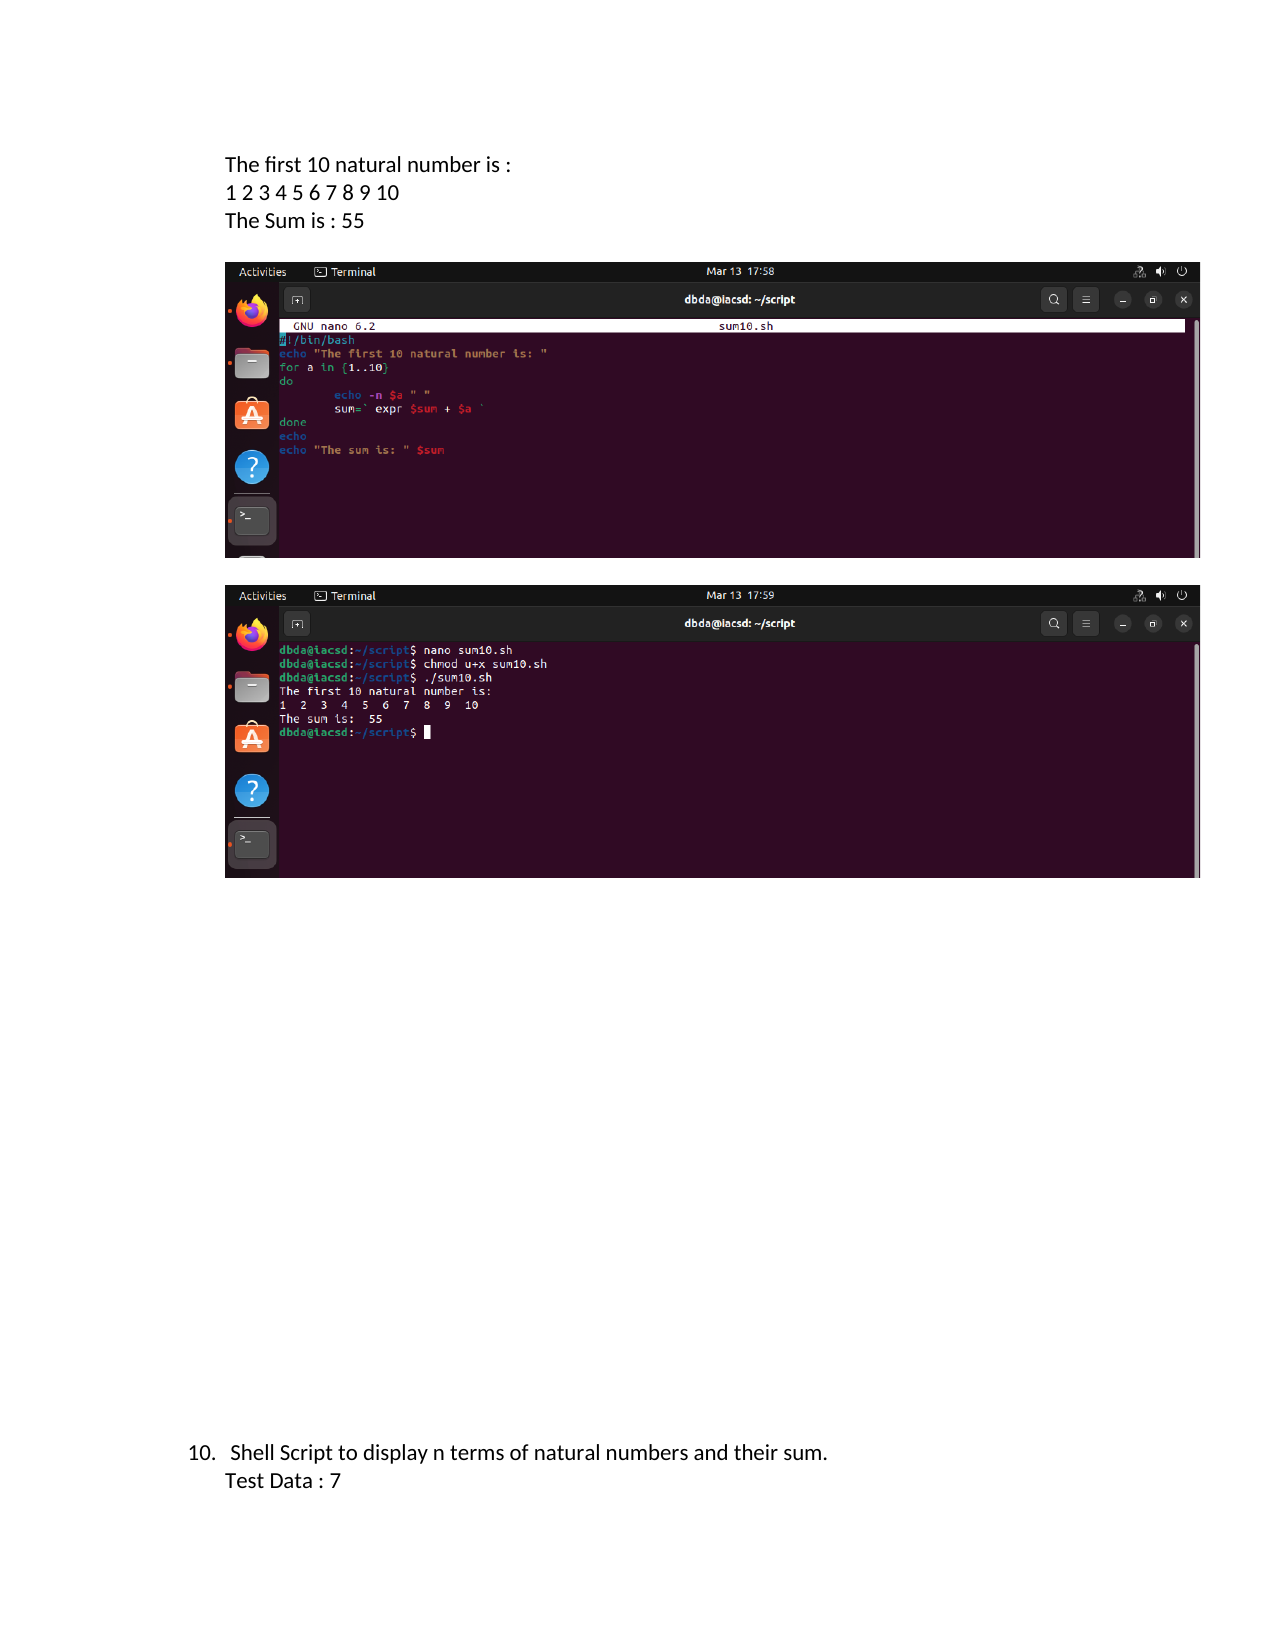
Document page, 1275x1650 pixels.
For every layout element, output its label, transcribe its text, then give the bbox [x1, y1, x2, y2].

text 1 2 3 4 5 6 7 8 9 10 [225, 178, 1125, 206]
text The Sum is : 55 [225, 206, 1125, 234]
picture [225, 585, 1200, 878]
list Shell Script to display n terms of natural numbers and their sum. [187, 1438, 1125, 1466]
text The first 10 natural number is : [225, 150, 1125, 178]
text Test Data : 7 [225, 1466, 1125, 1494]
picture [225, 262, 1200, 558]
